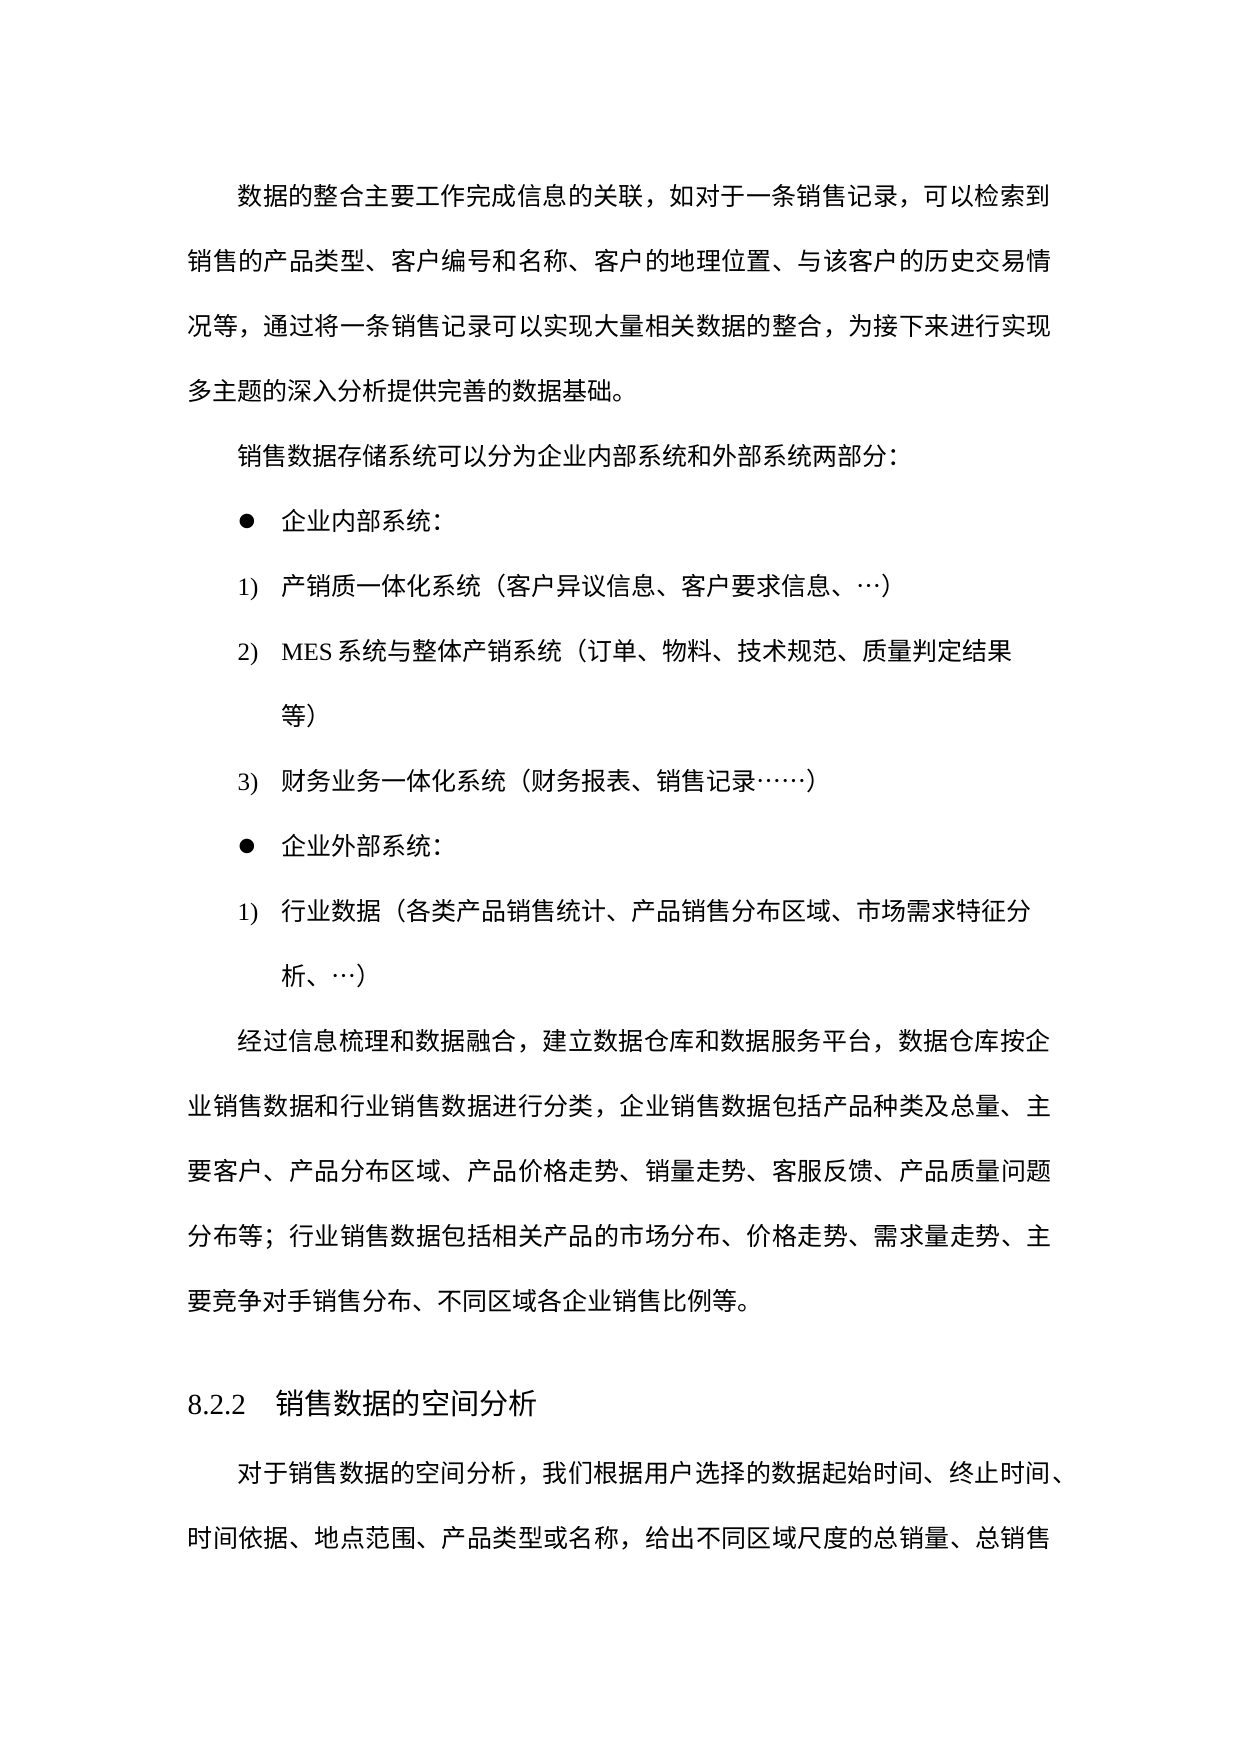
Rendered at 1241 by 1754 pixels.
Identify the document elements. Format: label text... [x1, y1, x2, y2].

text 销售数据存储系统可以分为企业内部系统和外部系统两部分： [187, 422, 1053, 487]
list 企业外部系统： [237, 812, 1053, 877]
list 企业内部系统： [237, 487, 1053, 552]
list 行业数据（各类产品销售统计、产品销售分布区域、市场需求特征分析、…） [237, 877, 1053, 1007]
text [187, 1439, 1053, 1569]
text 经过信息梳理和数据融合，建立数据仓库和数据服务平台，数据仓库按企业销售数据和行业销售数据进行分类，企业销售数据包括产品种类及总量、主要客户、产品分布区域、产品价格走势、销量走势、客服反馈、产品质量问题分布等；行业销售数据包括相关产品的市场分布、价格走势、需求量走势、主要竞争对手销售分布、不同区域各企业销售比例等。 [187, 1007, 1053, 1332]
list 产销质一体化系统（客户异议信息、客户要求信息、…） [237, 552, 1053, 617]
list MES系统与整体产销系统（订单、物料、技术规范、质量判定结果等） [237, 617, 1053, 747]
text 数据的整合主要工作完成信息的关联，如对于一条销售记录，可以检索到销售的产品类型、客户编号和名称、客户的地理位置、与该客户的历史交易情况等，通过将一条销售记录可以实现大量相关数据的整合，为接下来进行实现多主题的深入分析提供完善的数据基础。 [187, 162, 1053, 422]
subtitle 销售数据的空间分析 [187, 1381, 1053, 1423]
list 财务业务一体化系统（财务报表、销售记录……） [237, 747, 1053, 812]
